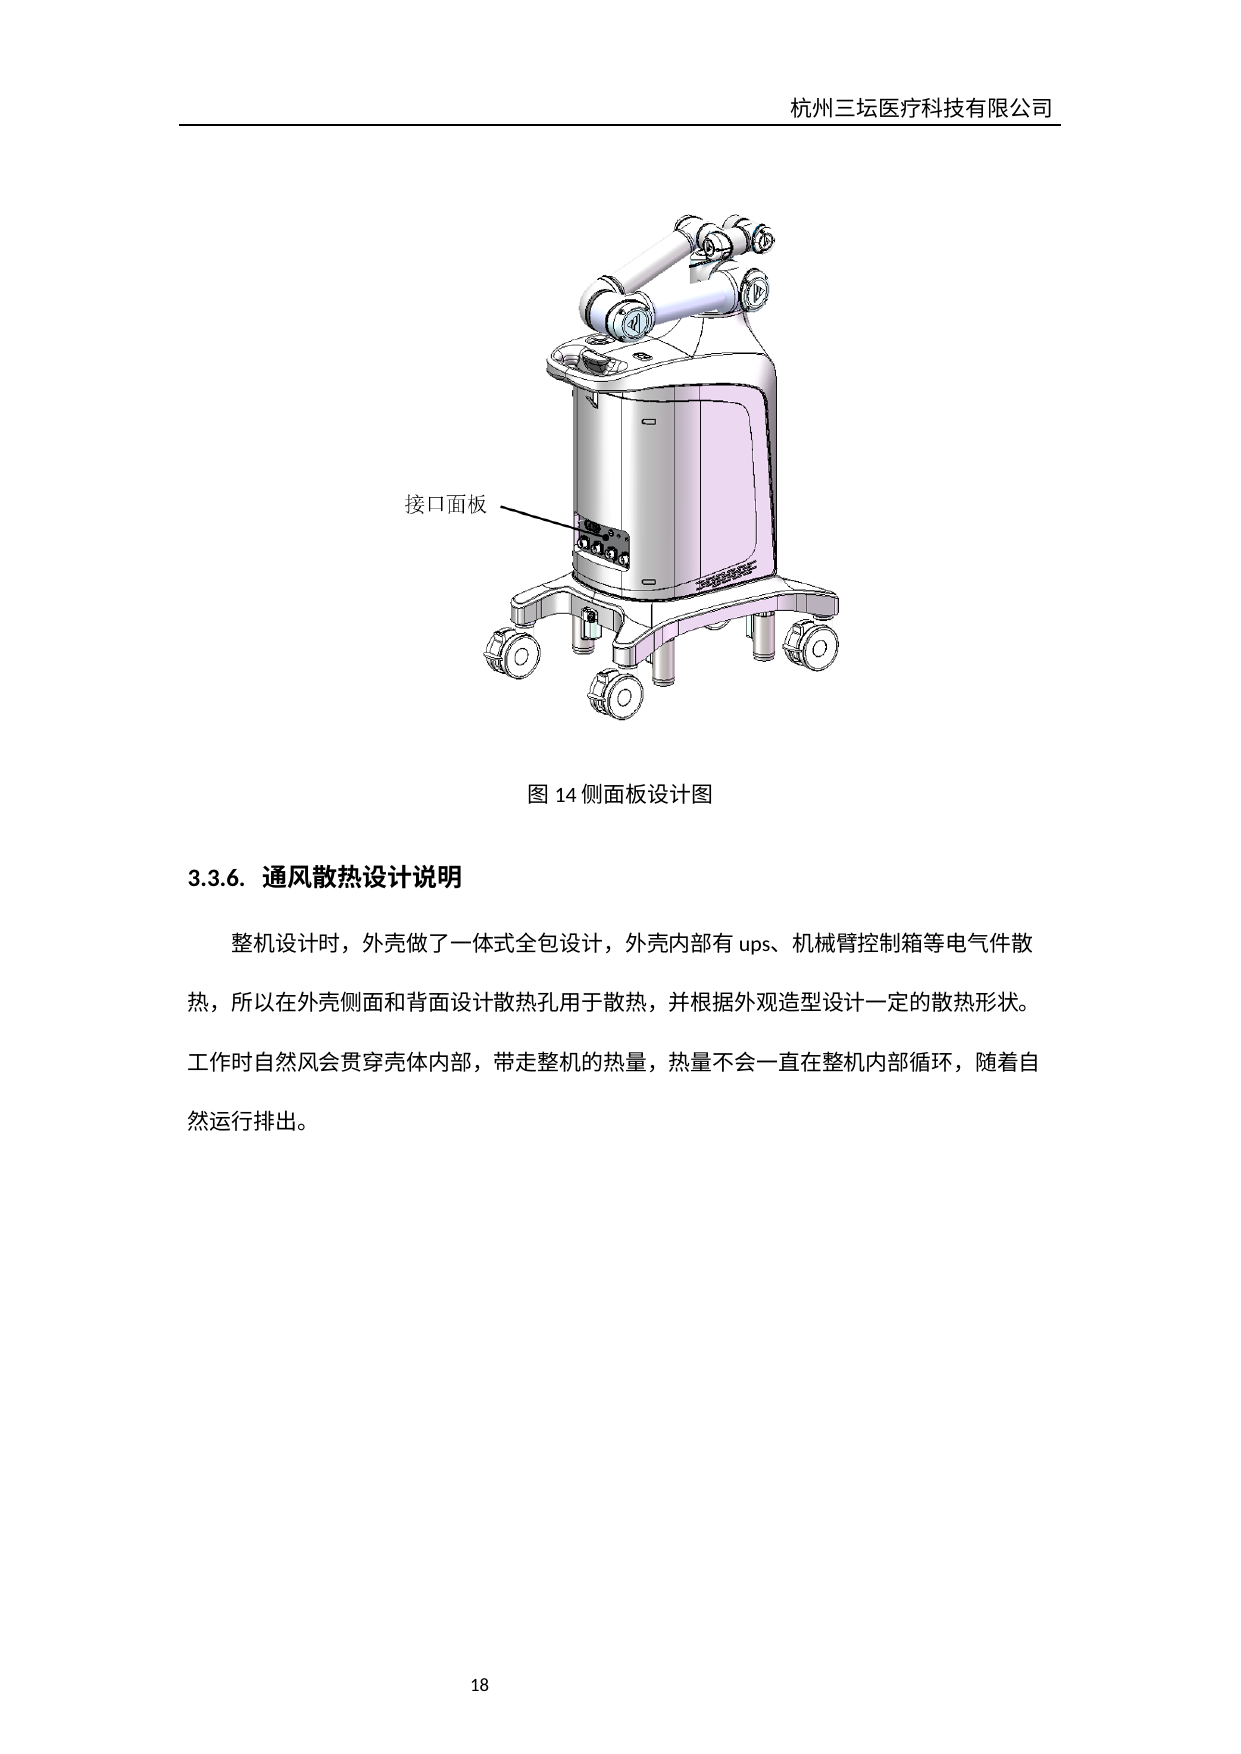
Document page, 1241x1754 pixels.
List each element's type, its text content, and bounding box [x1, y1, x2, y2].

text 整机设计时，外壳做了一体式全包设计，外壳内部有ups、机械臂控制箱等电气件散热，所以在外壳侧面和背面设计散热孔用于散热，并根据外观造型设计一定的散热形状。工作时自然风会贯穿壳体内部，带走整机的热量，热量不会一直在整机内部循环，随着自然运行排出。 [187, 922, 1053, 1140]
subtitle 通风散热设计说明 [187, 855, 1053, 895]
picture [393, 205, 853, 728]
text 图 14 侧面板设计图 [187, 773, 1053, 812]
